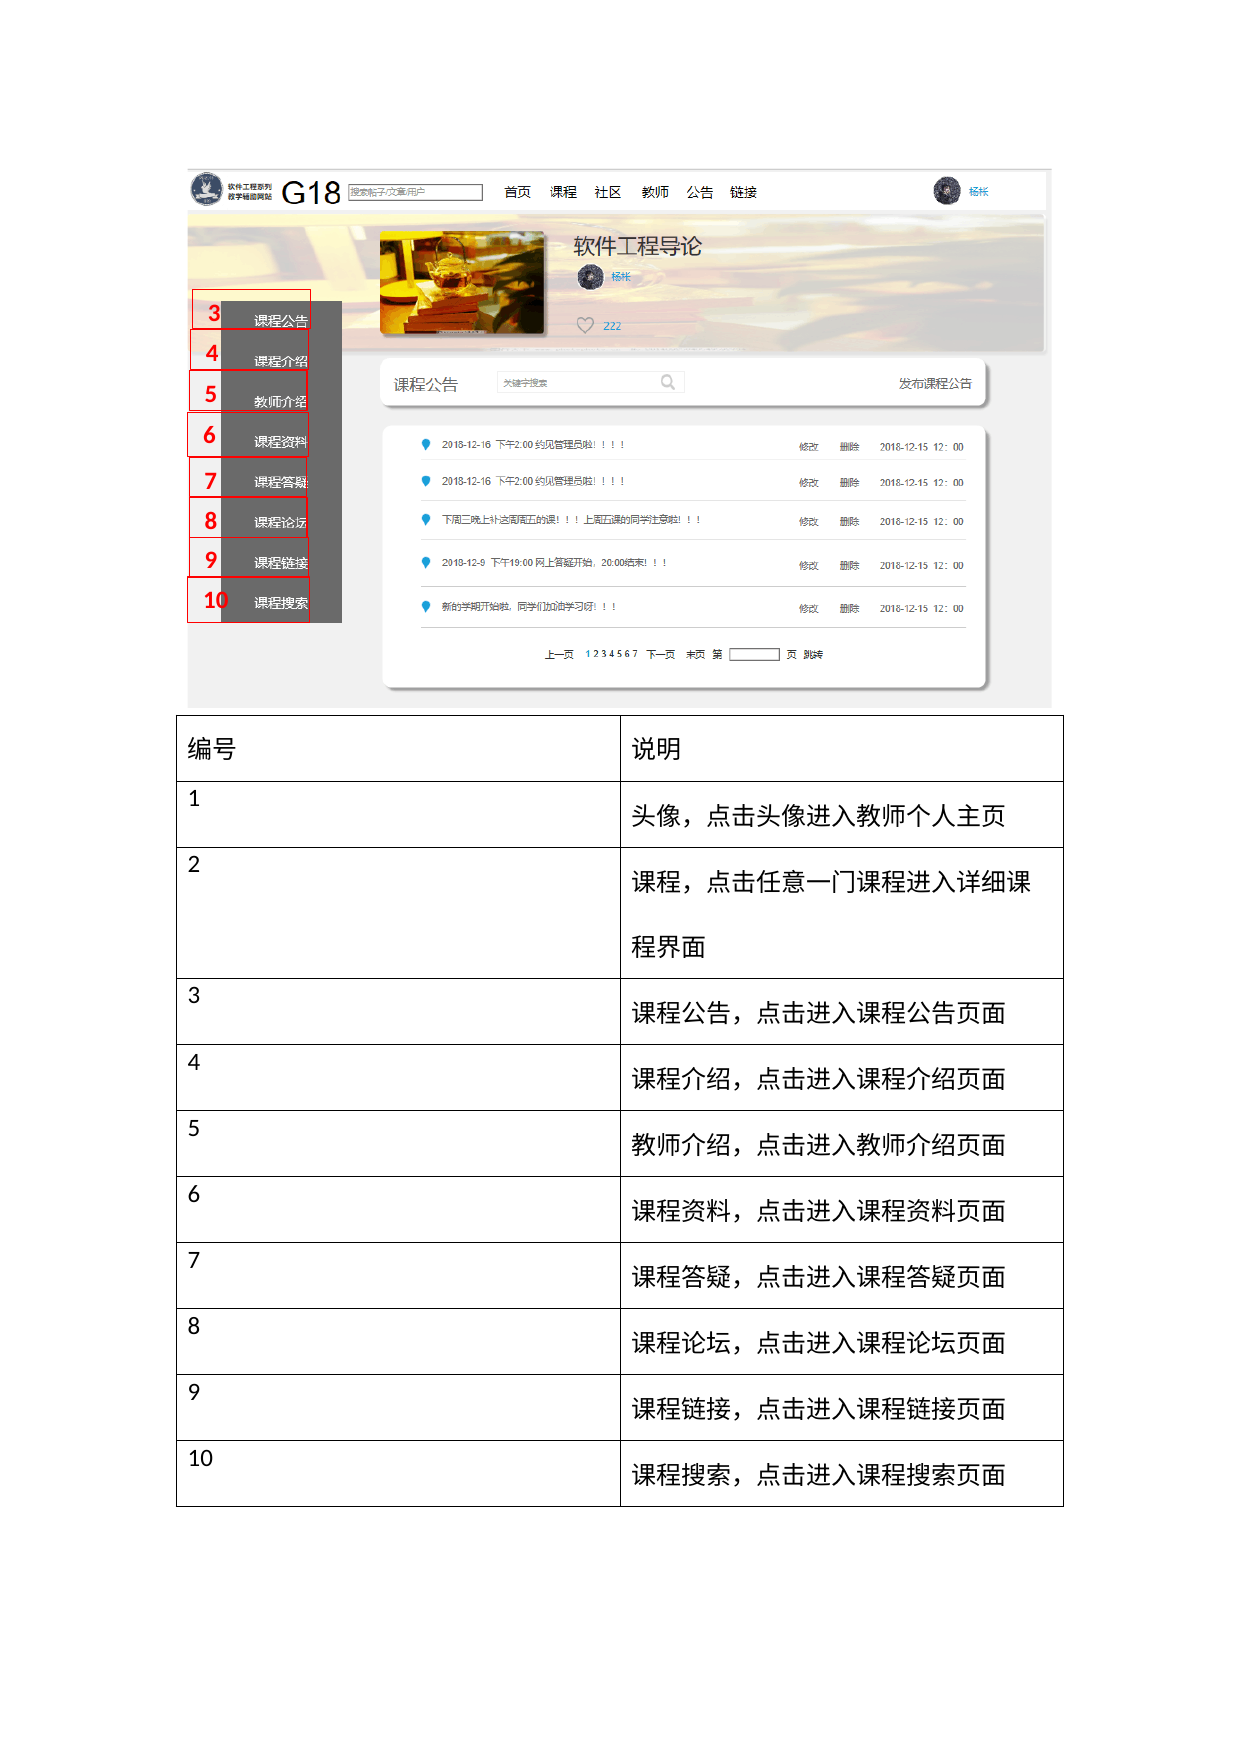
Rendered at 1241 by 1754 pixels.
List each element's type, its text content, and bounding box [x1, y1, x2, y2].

table_cell 3 [177, 979, 620, 1044]
table_cell 6 [177, 1177, 620, 1242]
table_cell 10 [177, 1441, 620, 1506]
picture [190, 498, 306, 537]
table_cell 课程公告，点击进入课程公告页面 [621, 979, 1063, 1044]
table_cell 9 [177, 1375, 620, 1440]
table_cell 4 [177, 1045, 620, 1110]
table_cell 课程资料，点击进入课程资料页面 [621, 1177, 1063, 1242]
table_cell 课程，点击任意一门课程进入详细课程界面 [621, 848, 1063, 978]
table_cell 课程论坛，点击进入课程论坛页面 [621, 1309, 1063, 1374]
table_cell 1 [177, 782, 620, 847]
picture [190, 538, 308, 576]
picture [188, 413, 308, 456]
table_header 说明 [621, 716, 1063, 781]
table_cell 课程答疑，点击进入课程答疑页面 [621, 1243, 1063, 1308]
picture [187, 168, 1052, 708]
table_cell 课程搜索，点击进入课程搜索页面 [621, 1441, 1063, 1506]
table_cell 8 [177, 1309, 620, 1374]
picture [188, 578, 309, 622]
table_header 编号 [177, 716, 620, 781]
table_cell 课程介绍，点击进入课程介绍页面 [621, 1045, 1063, 1110]
table_cell 头像，点击头像进入教师个人主页 [621, 782, 1063, 847]
table_cell 2 [177, 848, 620, 978]
picture [190, 458, 306, 496]
table_cell 课程链接，点击进入课程链接页面 [621, 1375, 1063, 1440]
table_cell 5 [177, 1111, 620, 1176]
table_cell 7 [177, 1243, 620, 1308]
table_cell 教师介绍，点击进入教师介绍页面 [621, 1111, 1063, 1176]
